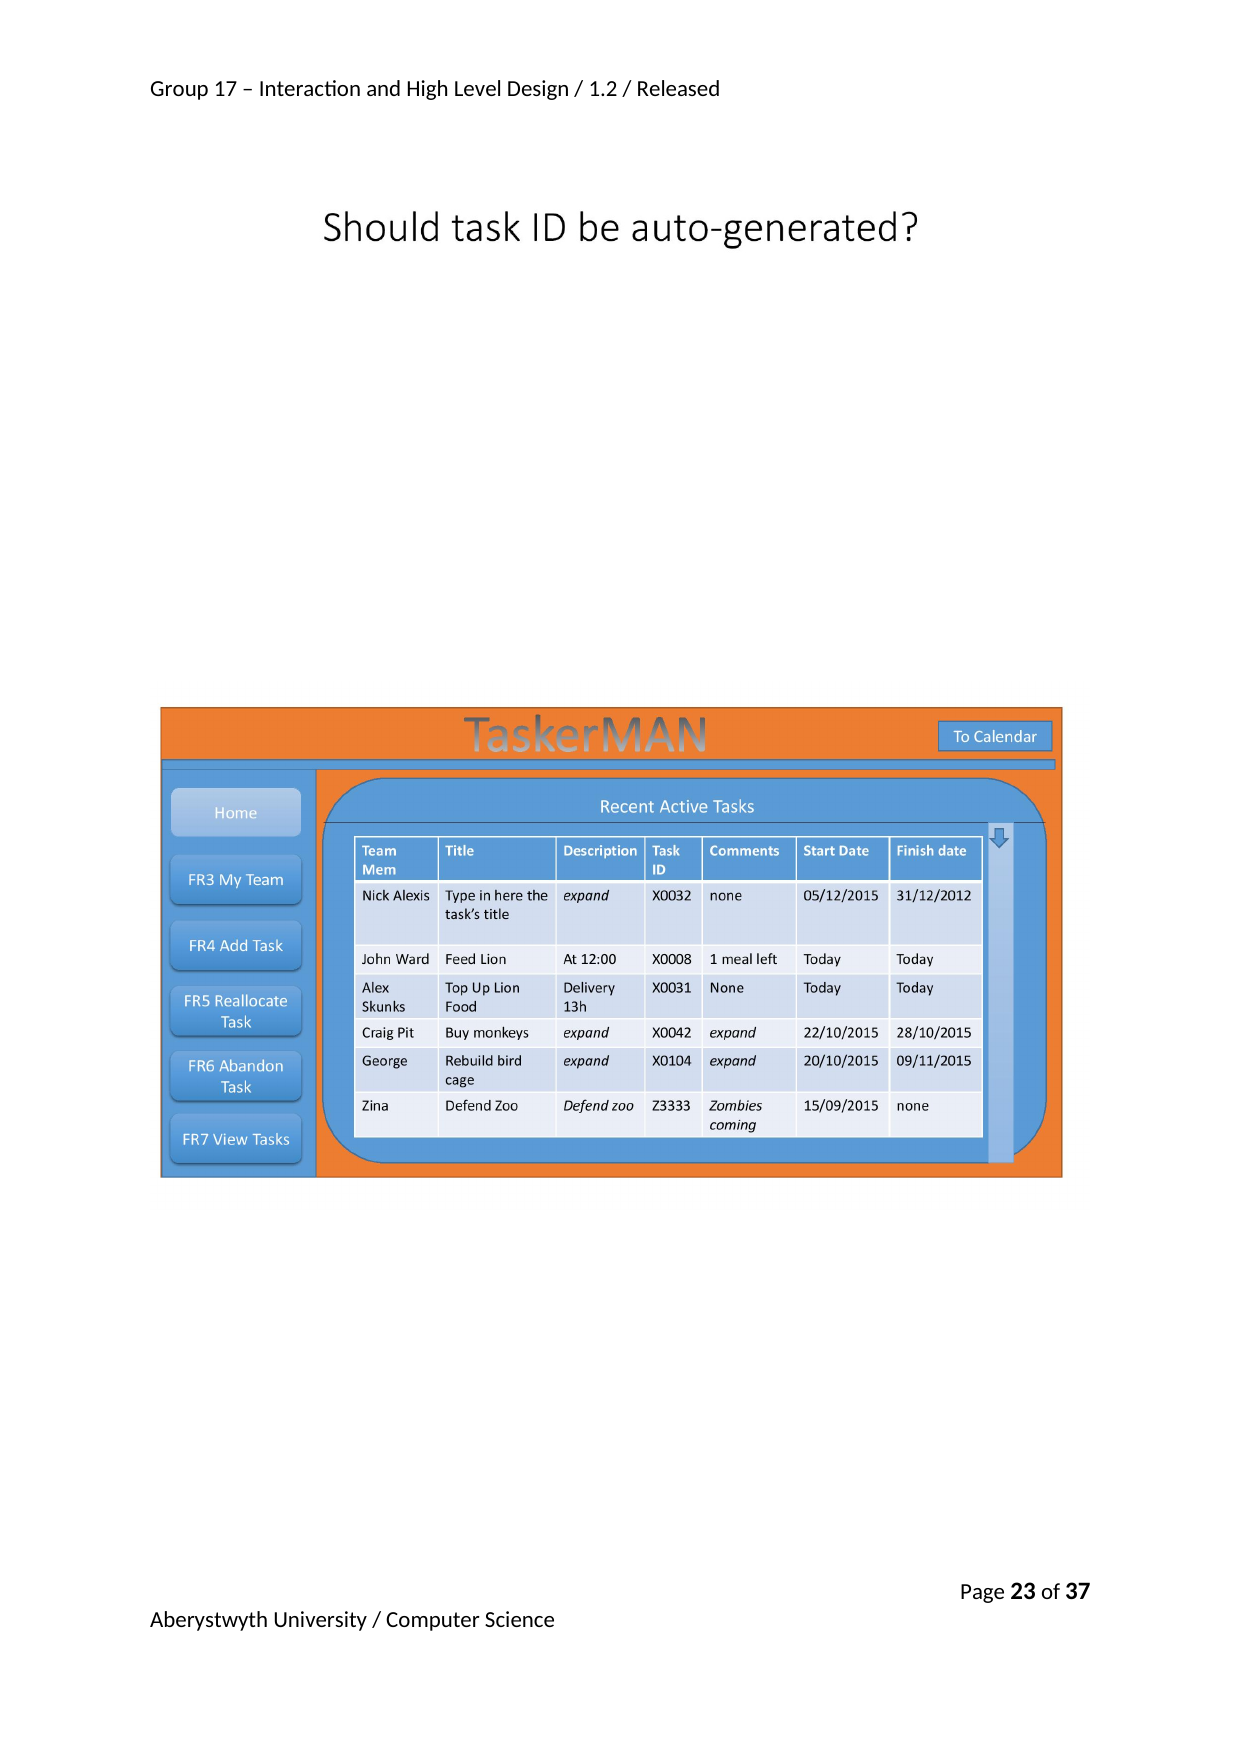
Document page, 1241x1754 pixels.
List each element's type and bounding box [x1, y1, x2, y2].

picture [150, 150, 1091, 679]
picture [150, 681, 1091, 1210]
